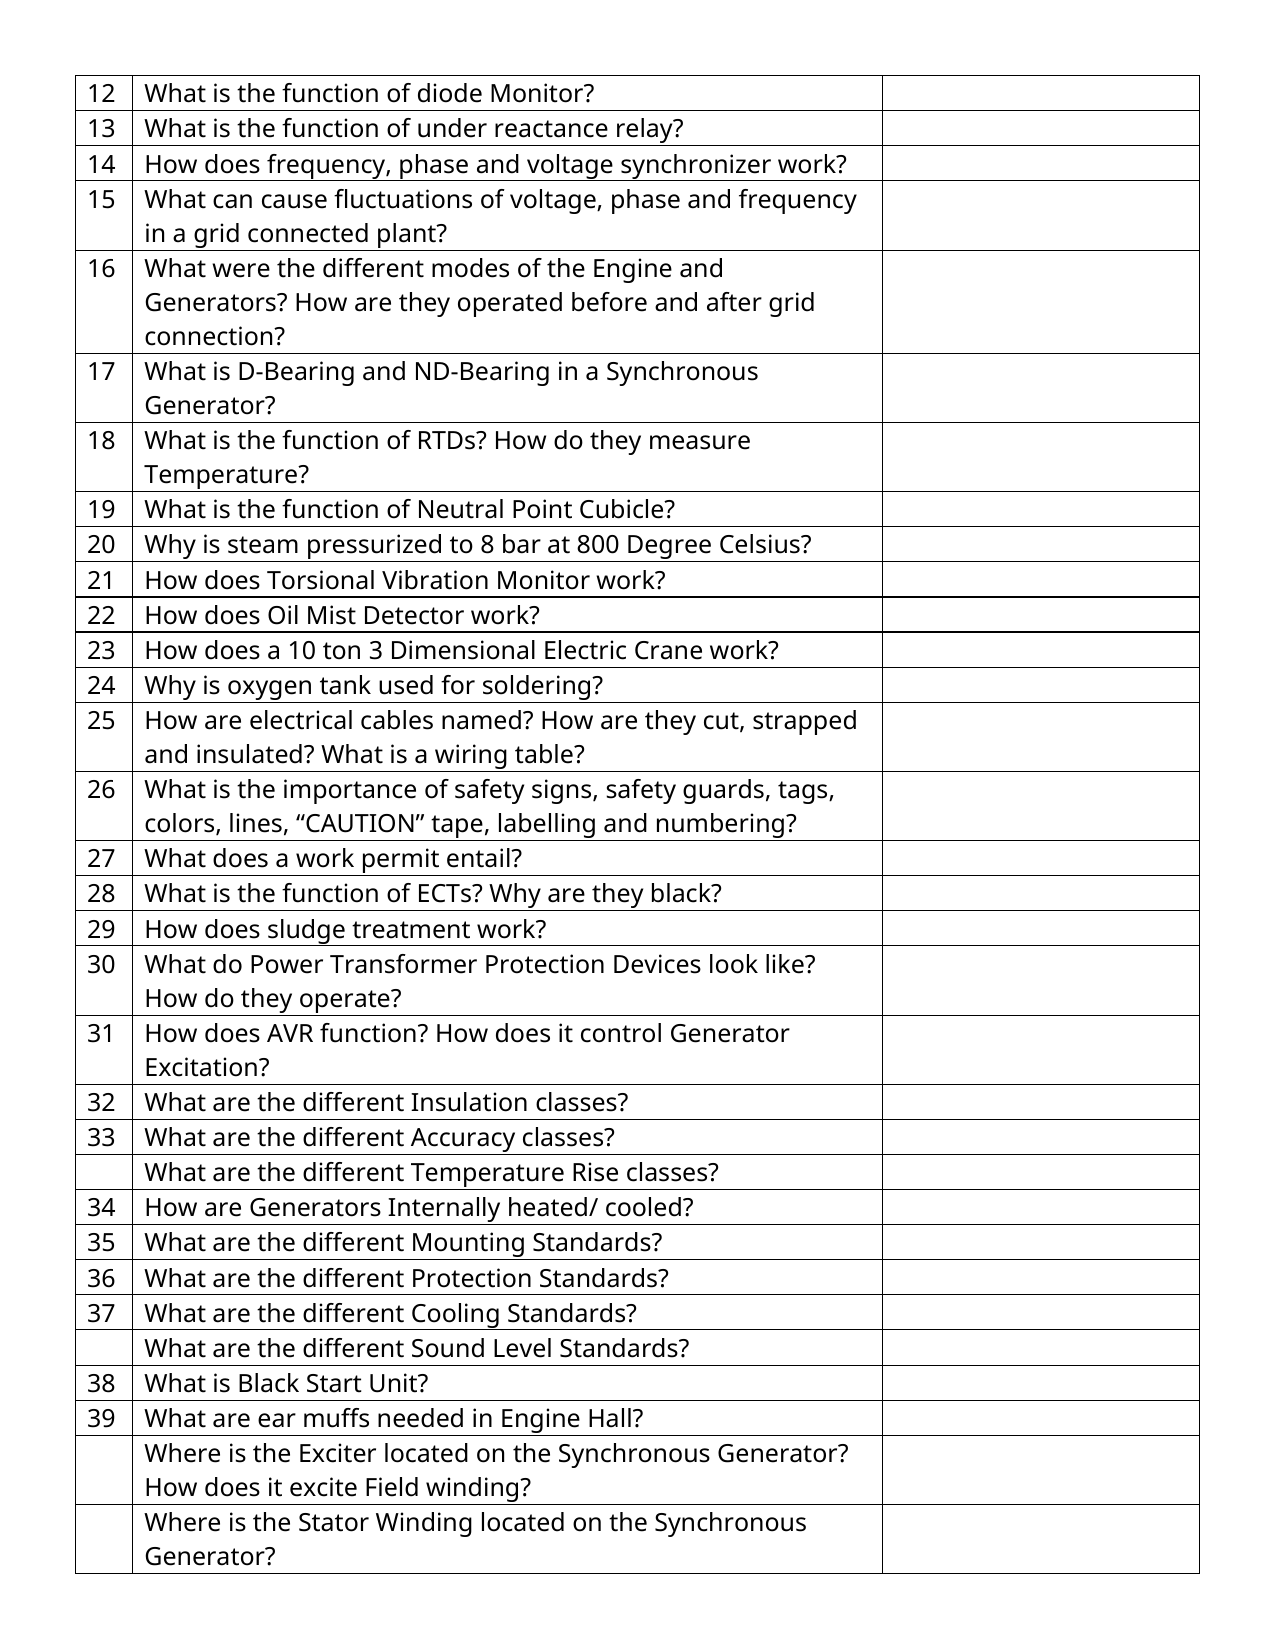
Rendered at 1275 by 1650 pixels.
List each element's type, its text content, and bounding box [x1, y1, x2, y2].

table_cell What is Black Start Unit? [133, 1366, 882, 1399]
table_cell 36 [76, 1260, 132, 1294]
table_cell 17 [76, 354, 132, 422]
table_cell How are electrical cables named? How are they cut, strapped and insulated? What is a wiring table? [133, 703, 882, 771]
table_cell What is the importance of safety signs, safety guards, tags, colors, lines, “CAUTION” tape, labelling and numbering? [133, 772, 882, 840]
table_cell What is the function of ECTs? Why are they black? [133, 876, 882, 910]
table_cell [883, 354, 1199, 422]
table_cell [883, 527, 1199, 561]
table_cell How does a 10 ton 3 Dimensional Electric Crane work? [133, 633, 882, 667]
table_cell Where is the Stator Winding located on the Synchronous Generator? [133, 1505, 882, 1573]
table_cell 13 [76, 111, 132, 145]
table_cell 22 [76, 598, 132, 631]
table_cell 20 [76, 527, 132, 561]
table_cell [883, 423, 1199, 491]
table_cell 26 [76, 772, 132, 840]
table_cell [883, 668, 1199, 702]
table_cell [883, 1085, 1199, 1119]
table_cell [883, 1401, 1199, 1435]
table_cell 29 [76, 911, 132, 945]
table_cell [883, 876, 1199, 910]
table_cell How does AVR function? How does it control Generator Excitation? [133, 1016, 882, 1084]
table_cell What does a work permit entail? [133, 841, 882, 875]
table_cell [883, 841, 1199, 875]
table_cell What is D-Bearing and ND-Bearing in a Synchronous Generator? [133, 354, 882, 422]
table_cell 30 [76, 946, 132, 1014]
table_cell [883, 1260, 1199, 1294]
table_cell What are ear muffs needed in Engine Hall? [133, 1401, 882, 1435]
table_cell How does sludge treatment work? [133, 911, 882, 945]
table_cell [76, 1155, 132, 1189]
table_cell 15 [76, 181, 132, 249]
table_cell [883, 562, 1199, 596]
table_cell 35 [76, 1225, 132, 1259]
table_cell [883, 911, 1199, 945]
table_cell 23 [76, 633, 132, 667]
table_cell 34 [76, 1190, 132, 1224]
table_cell How are Generators Internally heated/ cooled? [133, 1190, 882, 1224]
table_cell [883, 181, 1199, 249]
table_cell What are the different Protection Standards? [133, 1260, 882, 1294]
table_cell [883, 1436, 1199, 1504]
table_cell [883, 1366, 1199, 1399]
table_cell What is the function of under reactance relay? [133, 111, 882, 145]
table_cell 18 [76, 423, 132, 491]
table_cell 39 [76, 1401, 132, 1435]
table_cell What can cause fluctuations of voltage, phase and frequency in a grid connected plant? [133, 181, 882, 249]
table_cell 28 [76, 876, 132, 910]
table_cell 14 [76, 146, 132, 180]
table_cell [883, 492, 1199, 526]
table_cell [883, 1016, 1199, 1084]
table_cell [883, 1330, 1199, 1364]
table_cell What is the function of diode Monitor? [133, 76, 882, 110]
table_cell [883, 1190, 1199, 1224]
table_cell [883, 598, 1199, 631]
table_cell Why is oxygen tank used for soldering? [133, 668, 882, 702]
table_cell Why is steam pressurized to 8 bar at 800 Degree Celsius? [133, 527, 882, 561]
table_cell [76, 1330, 132, 1364]
table_cell [883, 76, 1199, 110]
table_cell What are the different Mounting Standards? [133, 1225, 882, 1259]
table_cell Where is the Exciter located on the Synchronous Generator? How does it excite Field winding? [133, 1436, 882, 1504]
table_cell 33 [76, 1120, 132, 1154]
table_cell 16 [76, 251, 132, 353]
table_cell 25 [76, 703, 132, 771]
table_cell 27 [76, 841, 132, 875]
table_cell [883, 146, 1199, 180]
table_cell [883, 946, 1199, 1014]
table_cell [76, 1436, 132, 1504]
table_cell How does Torsional Vibration Monitor work? [133, 562, 882, 596]
table_cell 21 [76, 562, 132, 596]
table_cell How does Oil Mist Detector work? [133, 598, 882, 631]
table_cell What are the different Insulation classes? [133, 1085, 882, 1119]
table_cell 24 [76, 668, 132, 702]
table_cell [883, 772, 1199, 840]
table_cell [883, 703, 1199, 771]
table_cell What are the different Cooling Standards? [133, 1295, 882, 1329]
table_cell [883, 1120, 1199, 1154]
table_cell What is the function of RTDs? How do they measure Temperature? [133, 423, 882, 491]
table_cell 12 [76, 76, 132, 110]
table_cell 37 [76, 1295, 132, 1329]
table_cell What do Power Transformer Protection Devices look like? How do they operate? [133, 946, 882, 1014]
table_cell What are the different Sound Level Standards? [133, 1330, 882, 1364]
table_cell [883, 1155, 1199, 1189]
table_cell How does frequency, phase and voltage synchronizer work? [133, 146, 882, 180]
table_cell 38 [76, 1366, 132, 1399]
table_cell [883, 251, 1199, 353]
table_cell [883, 1225, 1199, 1259]
table_cell What are the different Temperature Rise classes? [133, 1155, 882, 1189]
table_cell [76, 1505, 132, 1573]
table_cell [883, 1295, 1199, 1329]
table_cell What are the different Accuracy classes? [133, 1120, 882, 1154]
table_cell 31 [76, 1016, 132, 1084]
table_cell [883, 1505, 1199, 1573]
table_cell [883, 111, 1199, 145]
table_cell What were the different modes of the Engine and Generators? How are they operated before and after grid connection? [133, 251, 882, 353]
table_cell 32 [76, 1085, 132, 1119]
table_cell What is the function of Neutral Point Cubicle? [133, 492, 882, 526]
table_cell 19 [76, 492, 132, 526]
table_cell [883, 633, 1199, 667]
